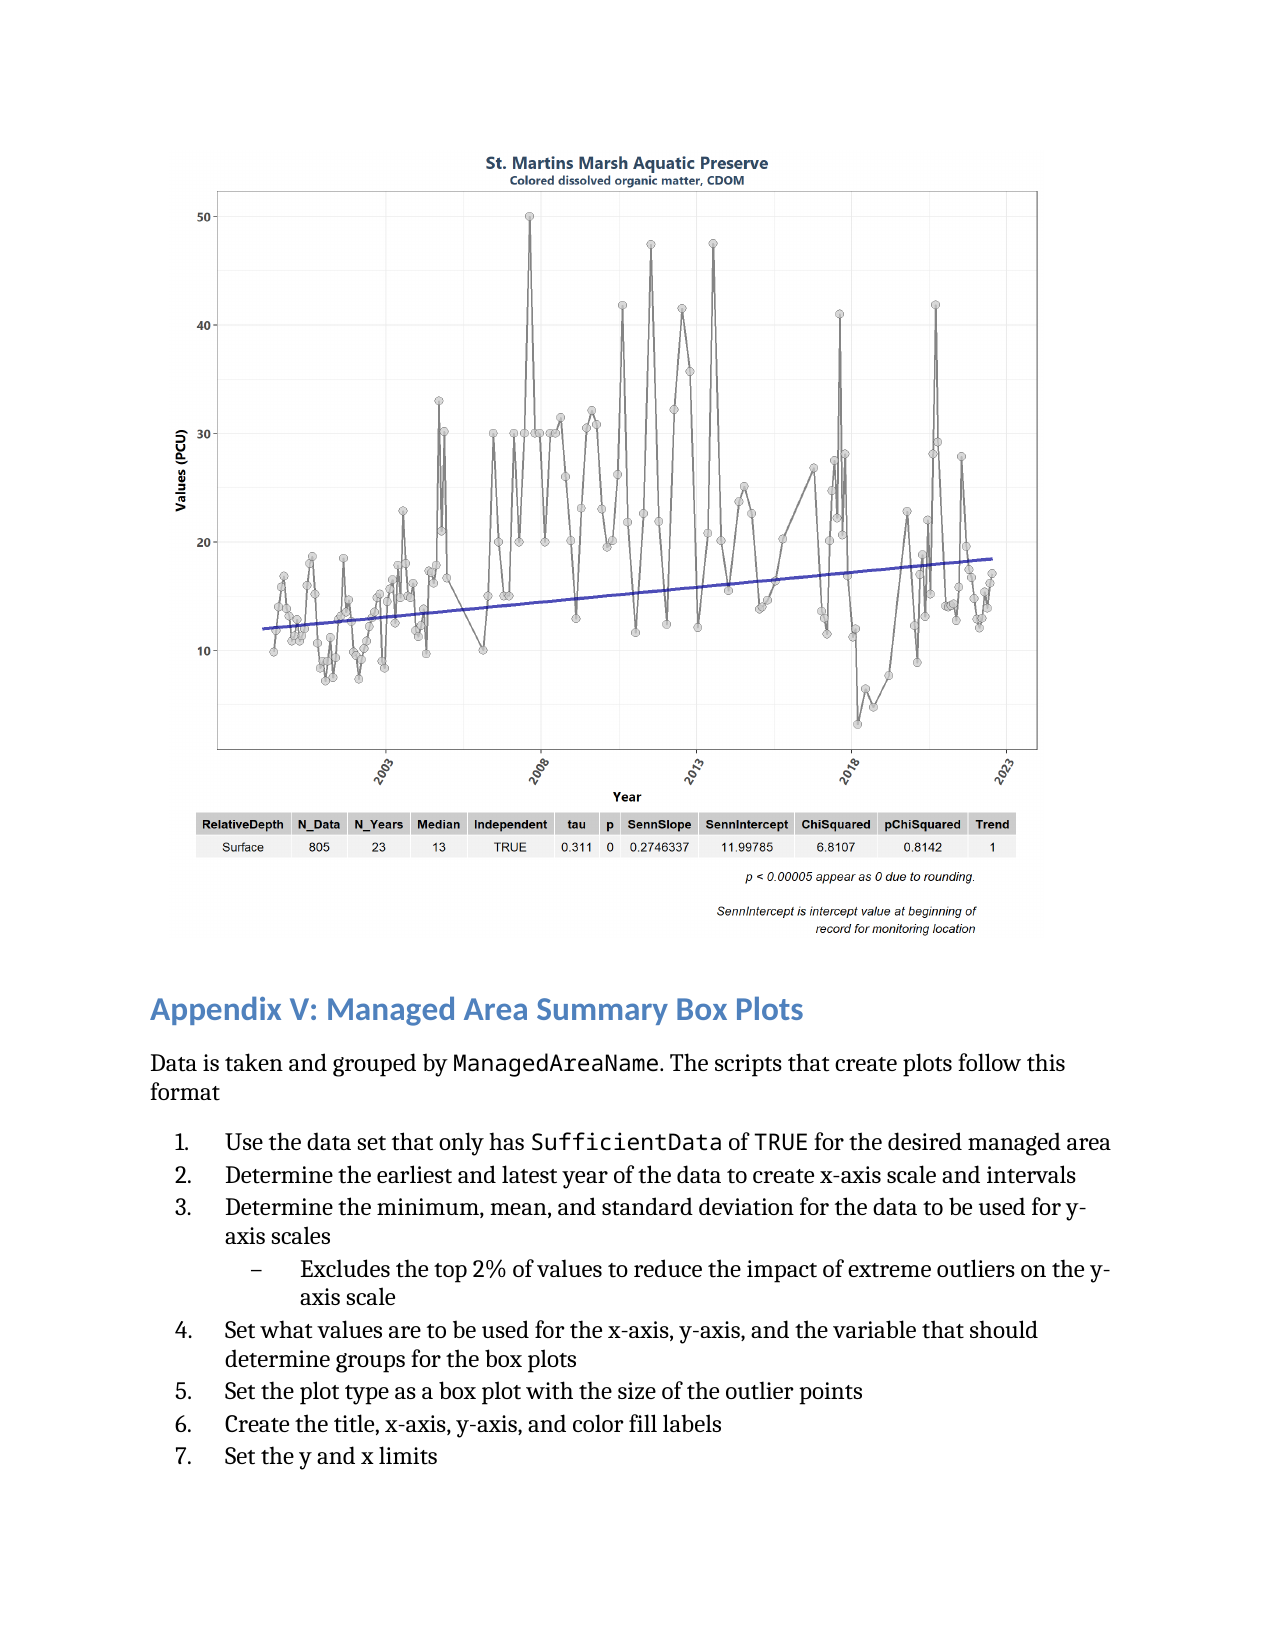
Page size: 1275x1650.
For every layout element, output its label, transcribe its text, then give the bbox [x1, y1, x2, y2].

list Determine the earliest and latest year of the data to create x-axis scale and intervals [175, 1161, 1125, 1189]
list Determine the minimum, mean, and standard deviation for the data to be used for y-axis scales [175, 1193, 1125, 1251]
list Set the plot type as a box plot with the size of the outlier points [175, 1377, 1125, 1406]
subtitle Appendix V: Managed Area Summary Box Plots [150, 987, 1125, 1028]
list Set the y and x limits [175, 1442, 1125, 1471]
list Create the title, x-axis, y-axis, and color fill labels [175, 1409, 1125, 1438]
list Use the data set that only has SufficientData of TRUE for the desired managed area [175, 1126, 1125, 1157]
picture [168, 150, 1044, 938]
text Data is taken and grouped by ManagedAreaName. The scripts that create plots follow this format [150, 1047, 1125, 1107]
list Set what values are to be used for the x-axis, y-axis, and the variable that should determine groups for the box plots [175, 1316, 1125, 1373]
list Excludes the top 2% of values to reduce the impact of extreme outliers on the y-axis scale [250, 1254, 1125, 1312]
